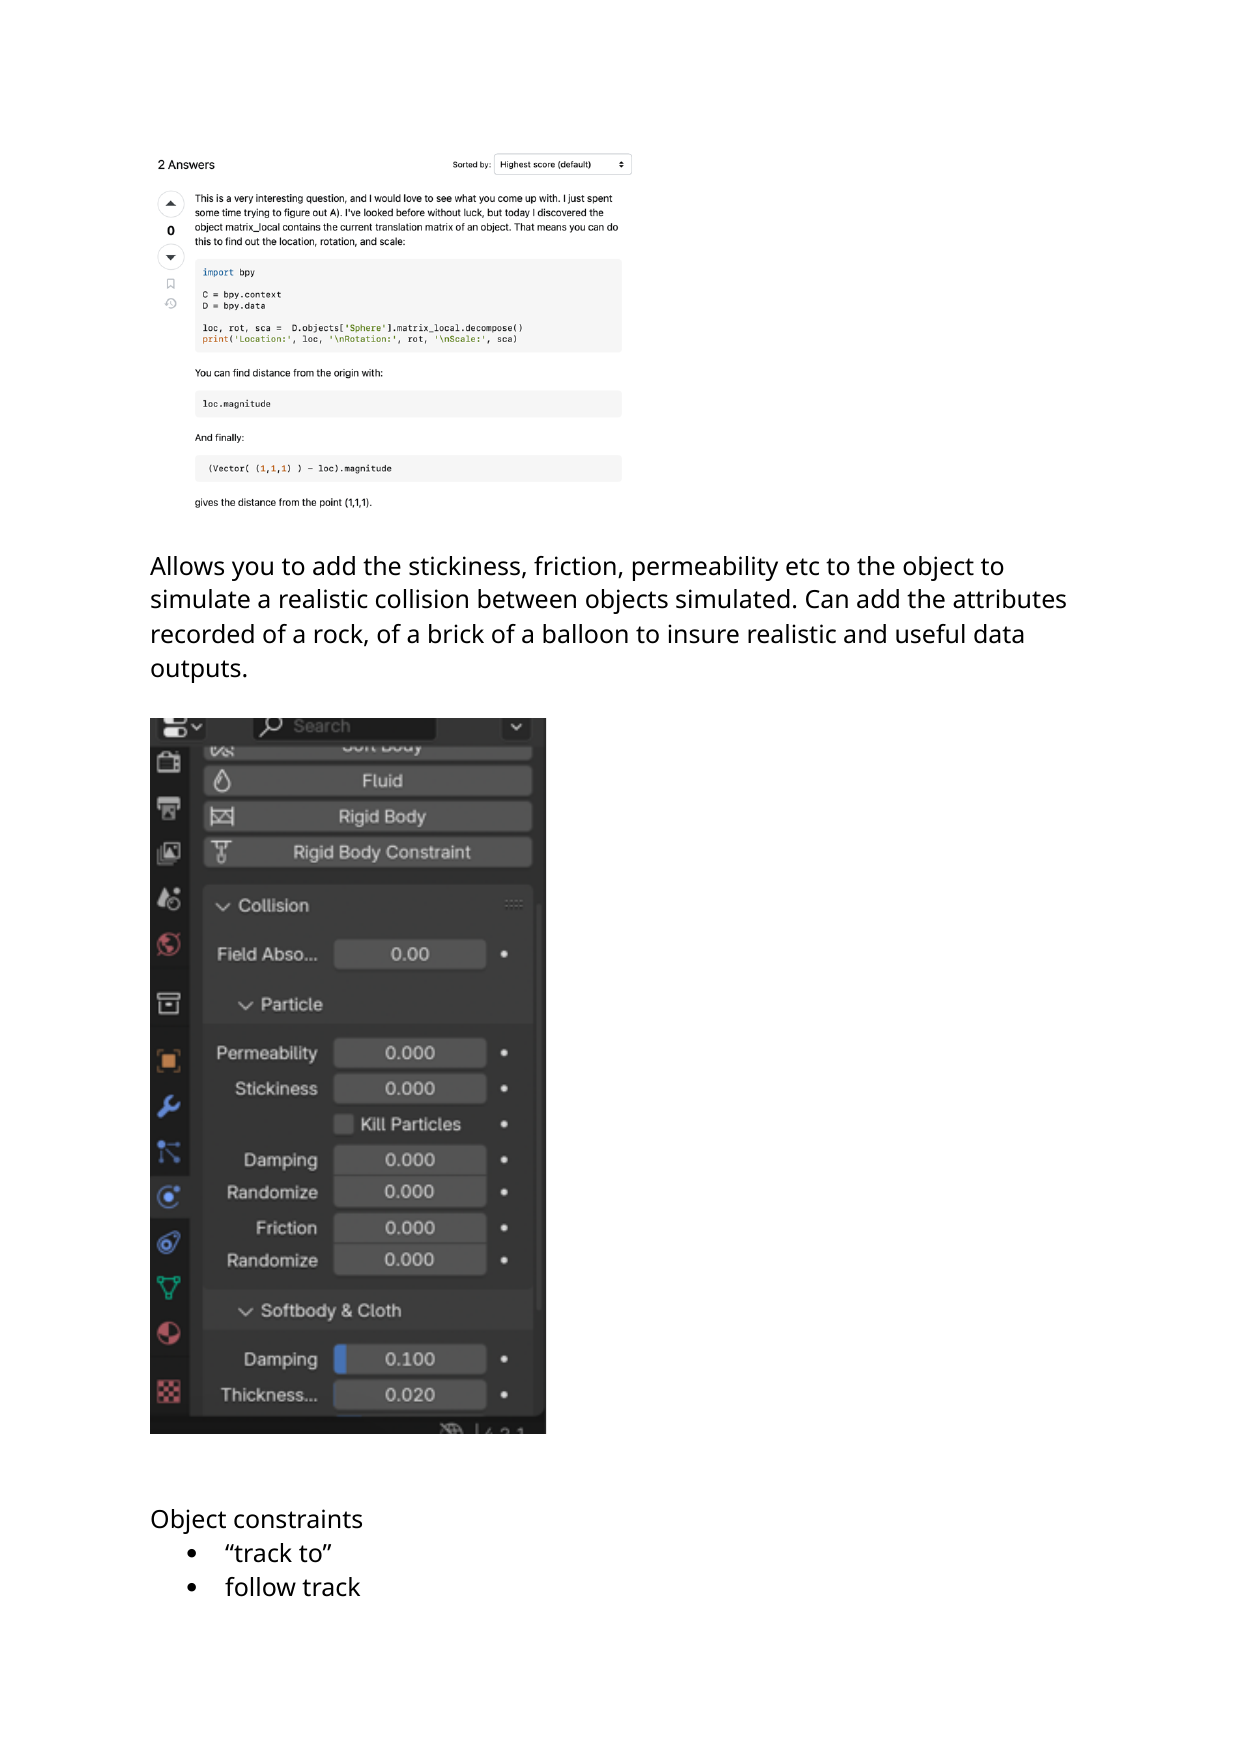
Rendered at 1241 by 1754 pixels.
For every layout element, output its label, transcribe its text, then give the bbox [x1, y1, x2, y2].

text Allows you to add the stickiness, friction, permeability etc to the object to simulate a realistic collision between objects simulated. Can add the attributes recorded of a rock, of a brick of a balloon to insure realistic and useful data outputs. [150, 548, 1090, 684]
text Object constraints [150, 1501, 1090, 1535]
picture [150, 718, 547, 1434]
picture [150, 150, 633, 514]
list follow track [187, 1569, 1090, 1603]
list “track to” [187, 1535, 1090, 1569]
